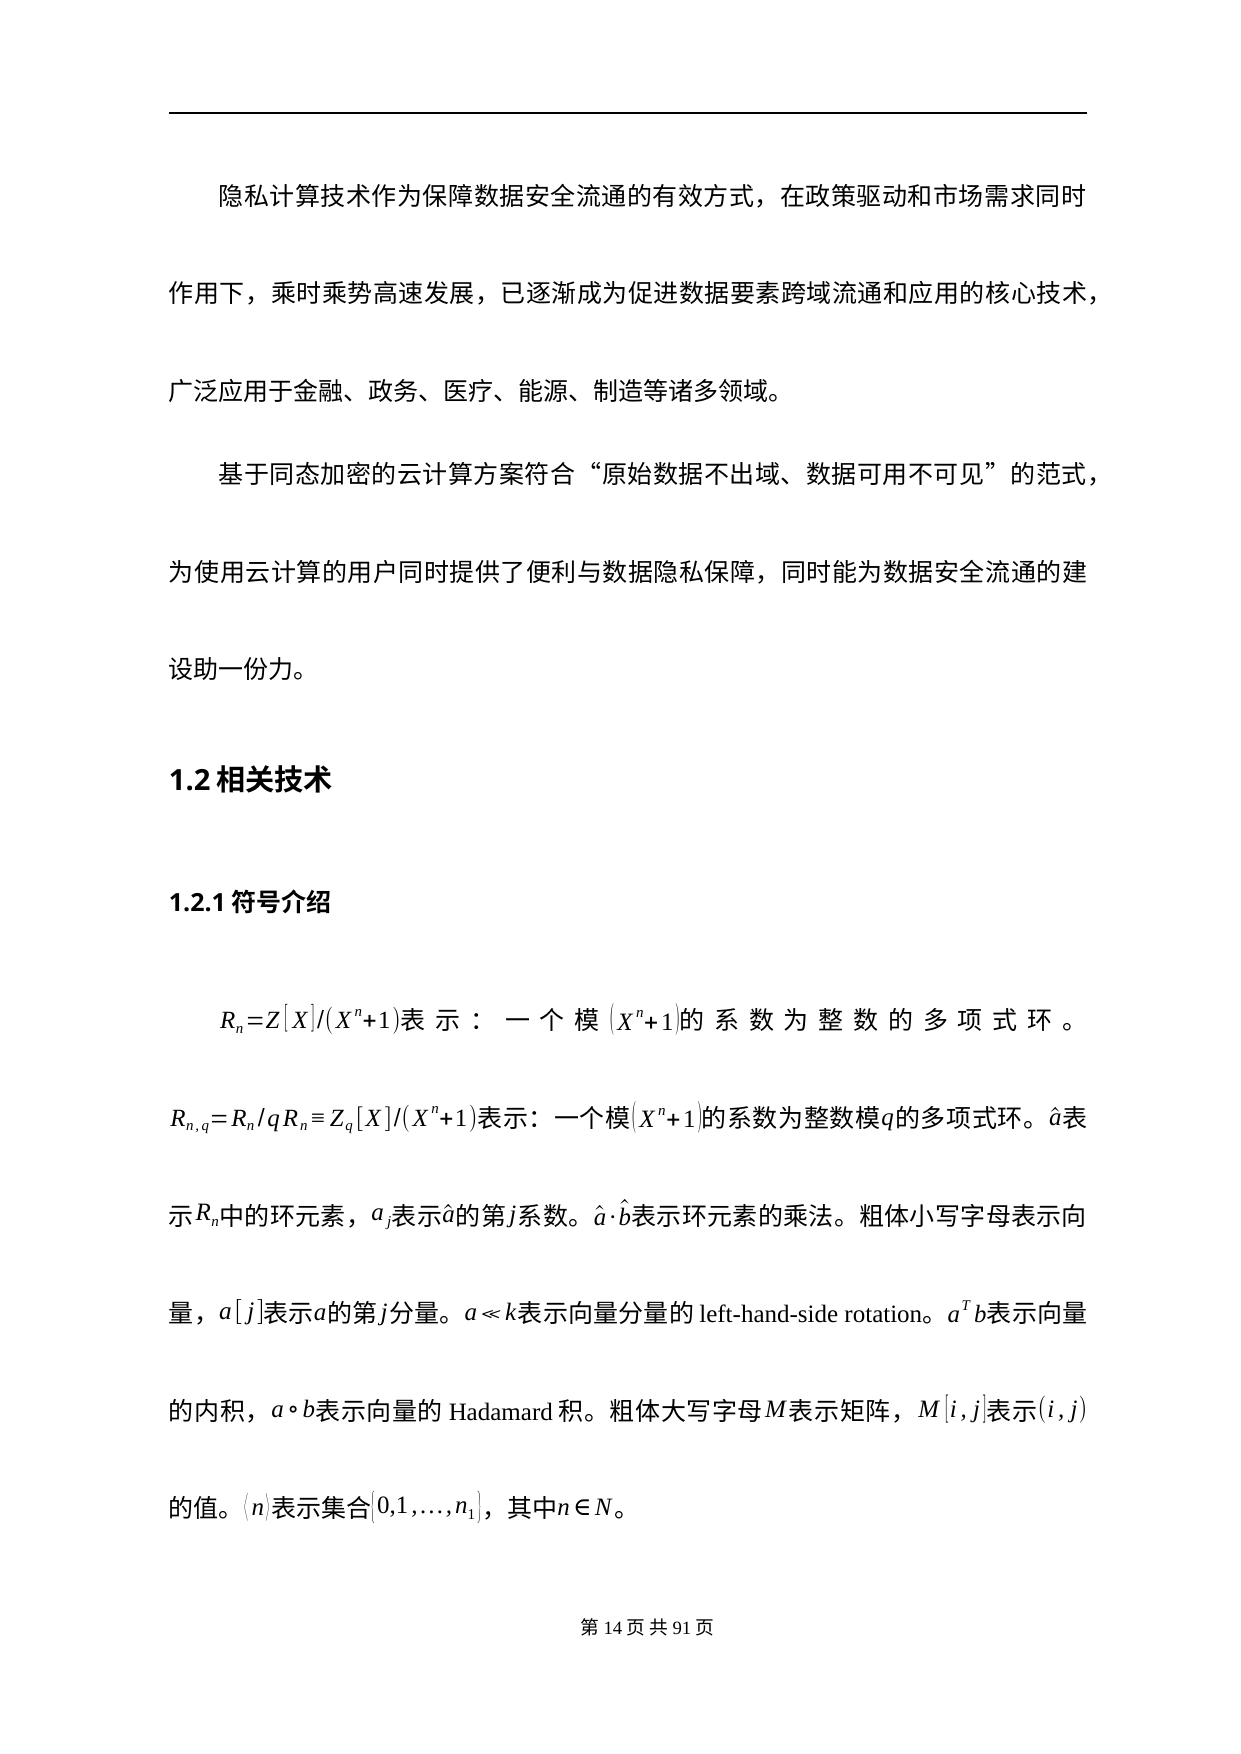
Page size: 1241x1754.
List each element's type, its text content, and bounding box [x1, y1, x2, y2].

subtitle 1.2相关技术 [169, 745, 1087, 810]
text 基于同态加密的云计算方案符合“原始数据不出域、数据可用不可见”的范式，为使用云计算的用户同时提供了便利与数据隐私保障，同时能为数据安全流通的建设助一份力。 [169, 440, 1087, 700]
text 表示：一个模的系数为整数的多项式环。表示：一个模的系数为整数模的多项式环。表示中的环元素，表示的第系数。表示环元素的乘法。粗体小写字母表示向量，表示的第分量。表示向量分量的left-hand-side rotation。表示向量的内积，表示向量的Hadamard积。粗体大写字母表示矩阵，表示的值。表示集合，其中。 [169, 987, 1087, 1539]
subtitle 1.2.1符号介绍 [169, 868, 1087, 933]
text 隐私计算技术作为保障数据安全流通的有效方式，在政策驱动和市场需求同时作用下，乘时乘势高速发展，已逐渐成为促进数据要素跨域流通和应用的核心技术，广泛应用于金融、政务、医疗、能源、制造等诸多领域。 [169, 162, 1087, 422]
